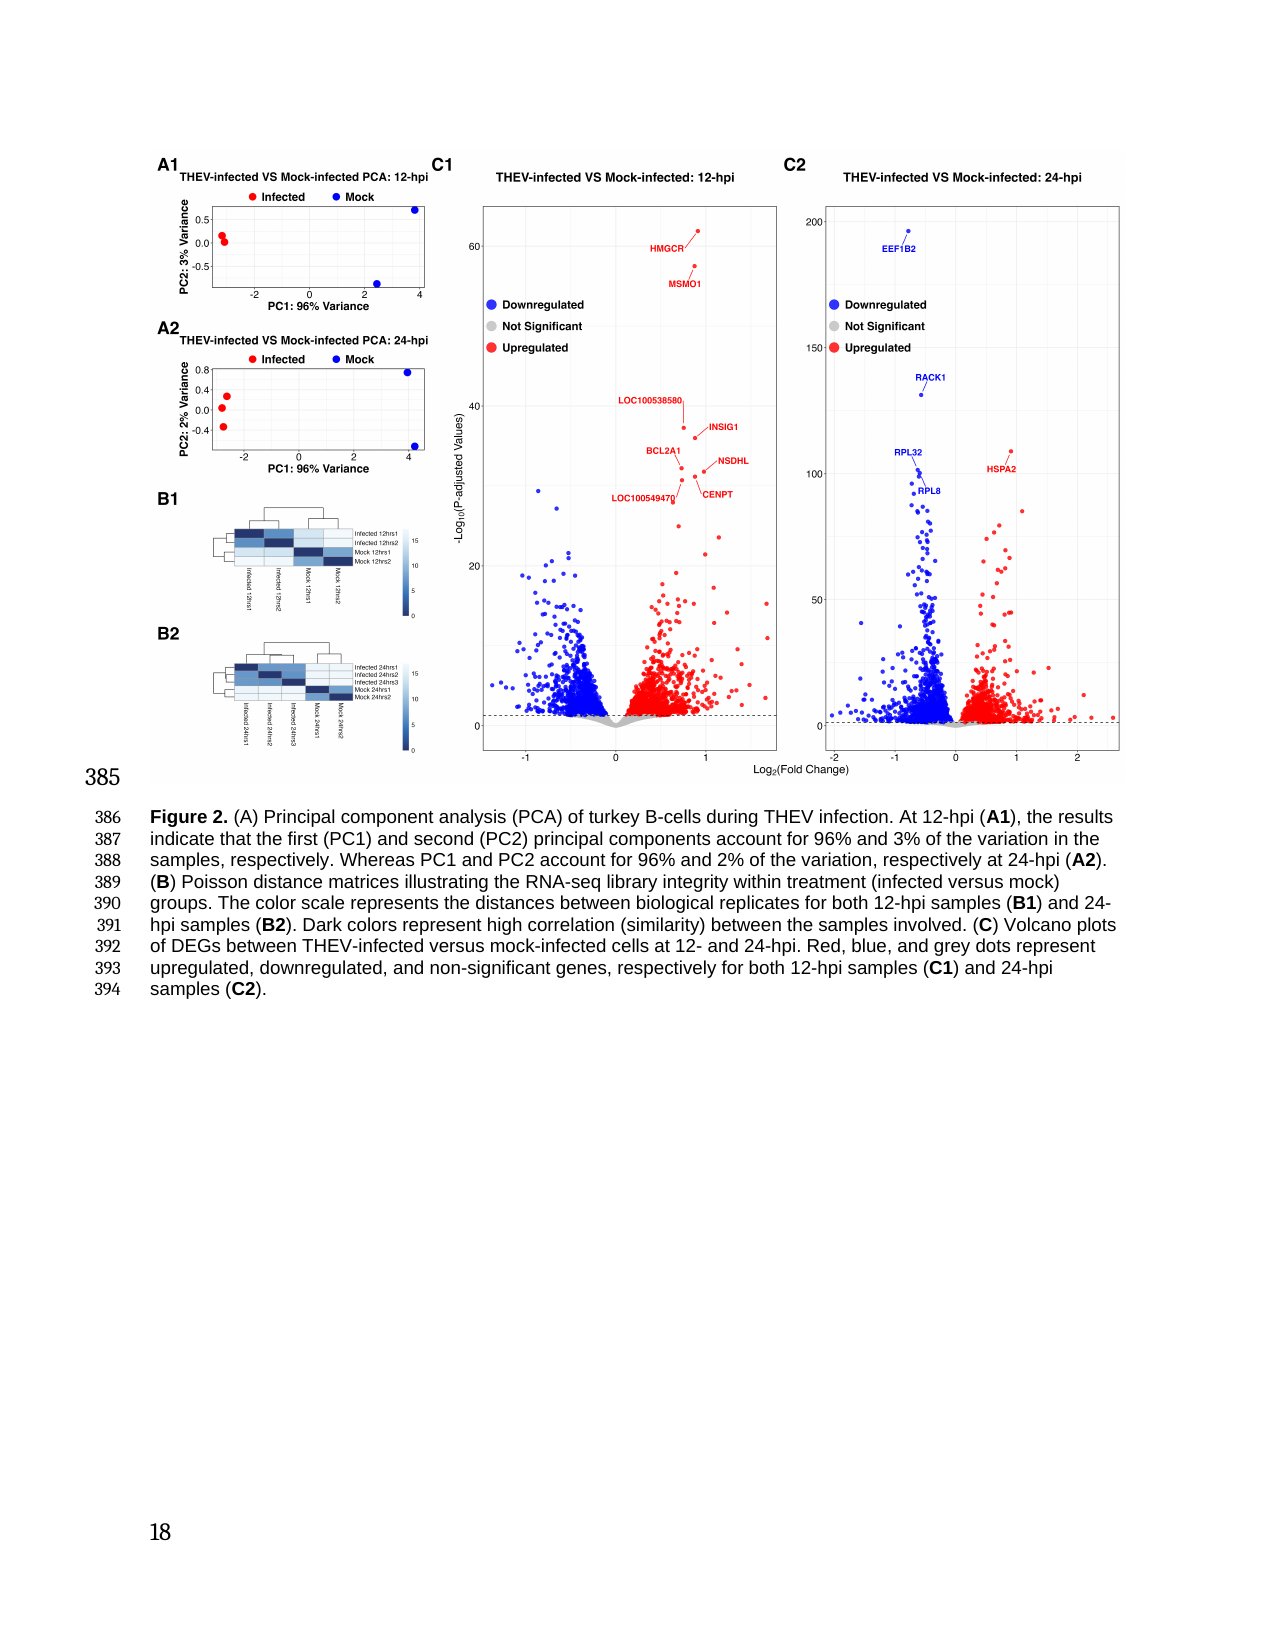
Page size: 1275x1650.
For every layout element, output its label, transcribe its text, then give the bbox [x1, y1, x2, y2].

text Figure 2. (A) Principal component analysis (PCA) of turkey B-cells during THEV infection. At 12-hpi (A1), the results indicate that the first (PC1) and second (PC2) principal components account for 96% and 3% of the variation in the samples, respectively. Whereas PC1 and PC2 account for 96% and 2% of the variation, respectively at 24-hpi (A2). (B) Poisson distance matrices illustrating the RNA-seq library integrity within treatment (infected versus mock) groups. The color scale represents the distances between biological replicates for both 12-hpi samples (B1) and 24-hpi samples (B2). Dark colors represent high correlation (similarity) between the samples involved. (C) Volcano plots of DEGs between THEV-infected versus mock-infected cells at 12- and 24-hpi. Red, blue, and grey dots represent upregulated, downregulated, and non-significant genes, respectively for both 12-hpi samples (C1) and 24-hpi samples (C2). [150, 806, 1125, 1000]
picture [150, 150, 1125, 785]
